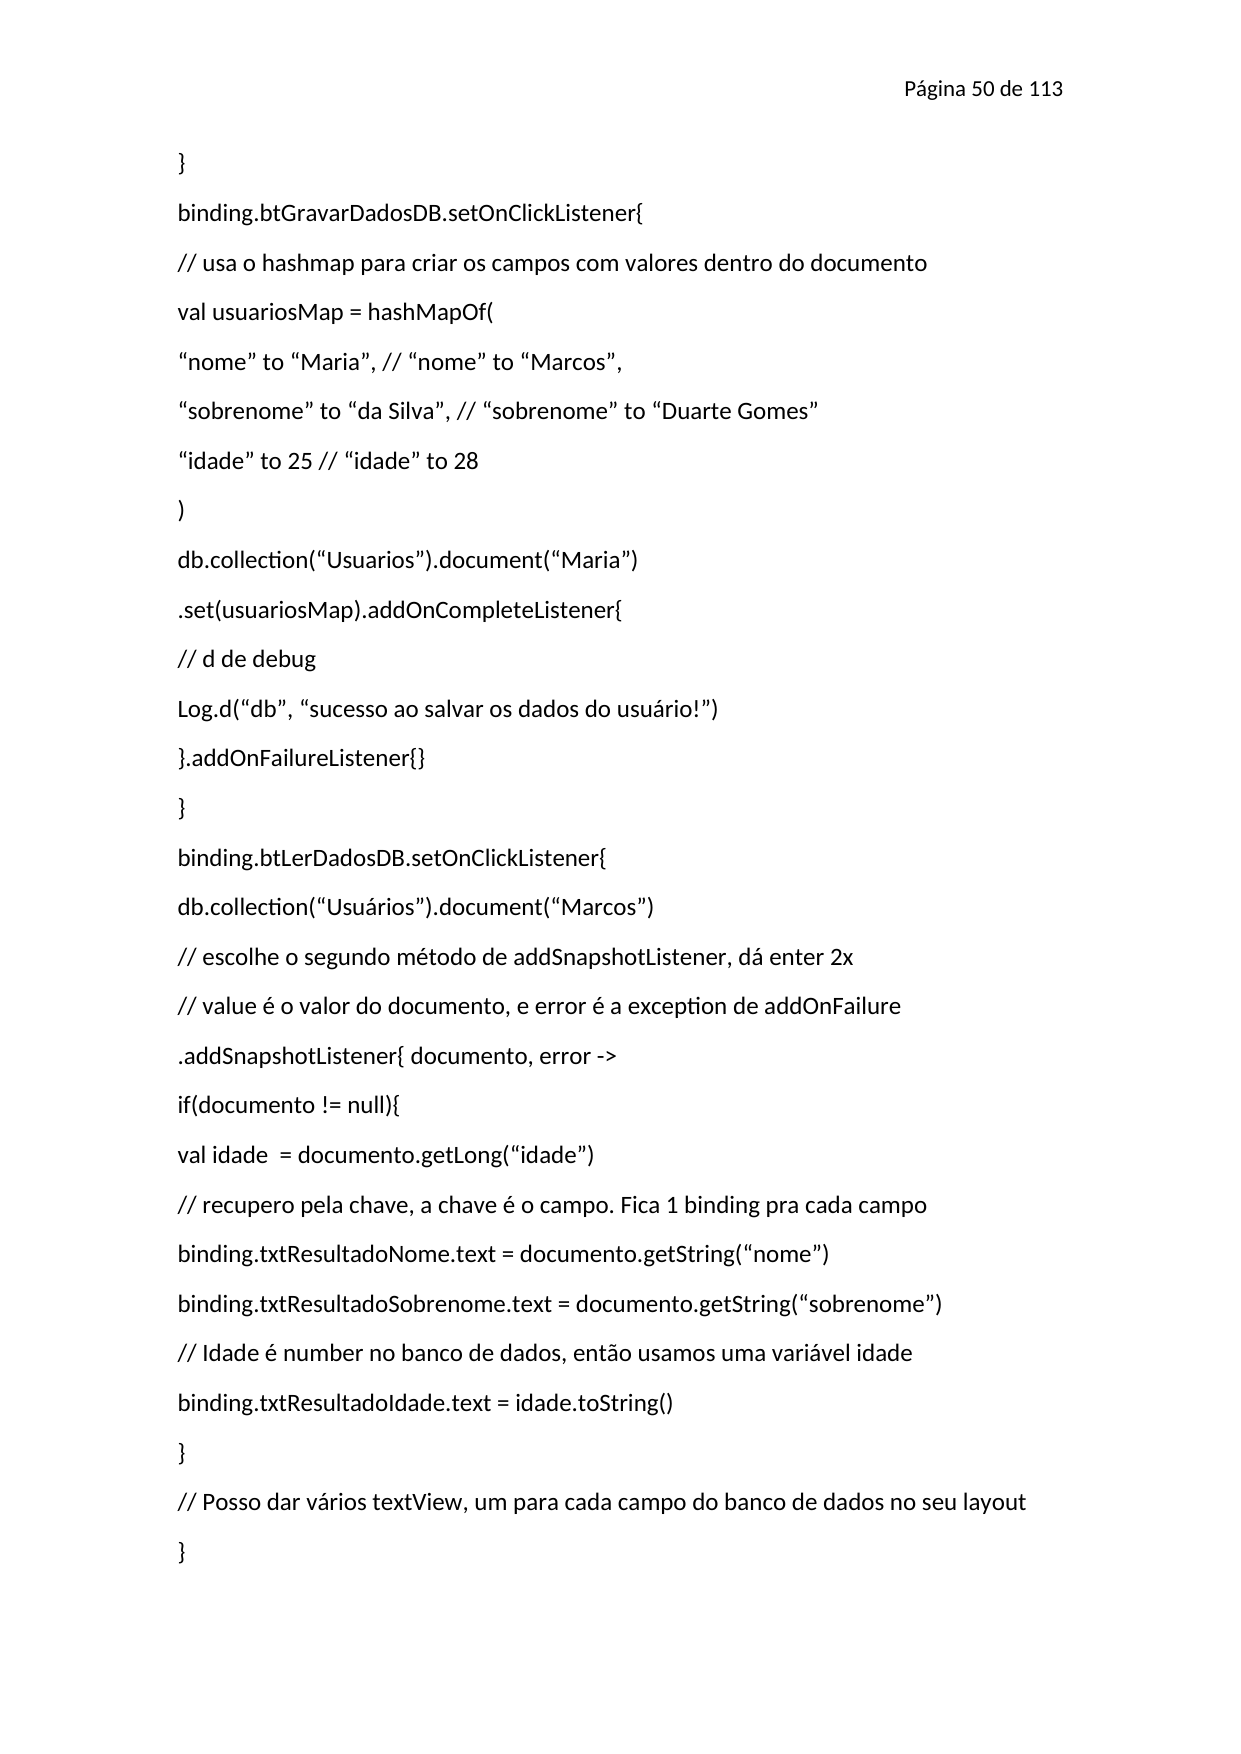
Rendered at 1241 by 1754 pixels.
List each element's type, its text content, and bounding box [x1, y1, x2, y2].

text Log.d(“db”, “sucesso ao salvar os dados do usuário!”) [177, 693, 1063, 723]
text // Idade é number no banco de dados, então usamos uma variável idade [177, 1338, 1063, 1368]
text .addSnapshotListener{ documento, error -> [177, 1040, 1063, 1071]
text // Posso dar vários textView, um para cada campo do banco de dados no seu layout [177, 1486, 1063, 1517]
text // recupero pela chave, a chave é o campo. Fica 1 binding pra cada campo [177, 1189, 1063, 1219]
text “idade” to 25 // “idade” to 28 [177, 445, 1063, 476]
text } [177, 1536, 1063, 1566]
text .set(usuariosMap).addOnCompleteListener{ [177, 594, 1063, 624]
text // escolhe o segundo método de addSnapshotListener, dá enter 2x [177, 941, 1063, 971]
text if(documento != null){ [177, 1090, 1063, 1120]
text db.collection(“Usuarios”).document(“Maria”) [177, 544, 1063, 575]
text // d de debug [177, 643, 1063, 674]
text }.addOnFailureListener{} [177, 743, 1063, 773]
text val usuariosMap = hashMapOf( [177, 296, 1063, 327]
text binding.txtResultadoIdade.text = idade.toString() [177, 1387, 1063, 1418]
text “sobrenome” to “da Silva”, // “sobrenome” to “Duarte Gomes” [177, 396, 1063, 426]
text // value é o valor do documento, e error é a exception de addOnFailure [177, 991, 1063, 1021]
text binding.txtResultadoNome.text = documento.getString(“nome”) [177, 1238, 1063, 1269]
text binding.btLerDadosDB.setOnClickListener{ [177, 842, 1063, 872]
text binding.txtResultadoSobrenome.text = documento.getString(“sobrenome”) [177, 1288, 1063, 1318]
text } [177, 792, 1063, 823]
text } [177, 148, 1063, 178]
text ) [177, 495, 1063, 525]
text “nome” to “Maria”, // “nome” to “Marcos”, [177, 346, 1063, 376]
text // usa o hashmap para criar os campos com valores dentro do documento [177, 247, 1063, 277]
text } [177, 1437, 1063, 1467]
text val idade = documento.getLong(“idade”) [177, 1139, 1063, 1170]
text db.collection(“Usuários”).document(“Marcos”) [177, 891, 1063, 922]
text binding.btGravarDadosDB.setOnClickListener{ [177, 197, 1063, 228]
